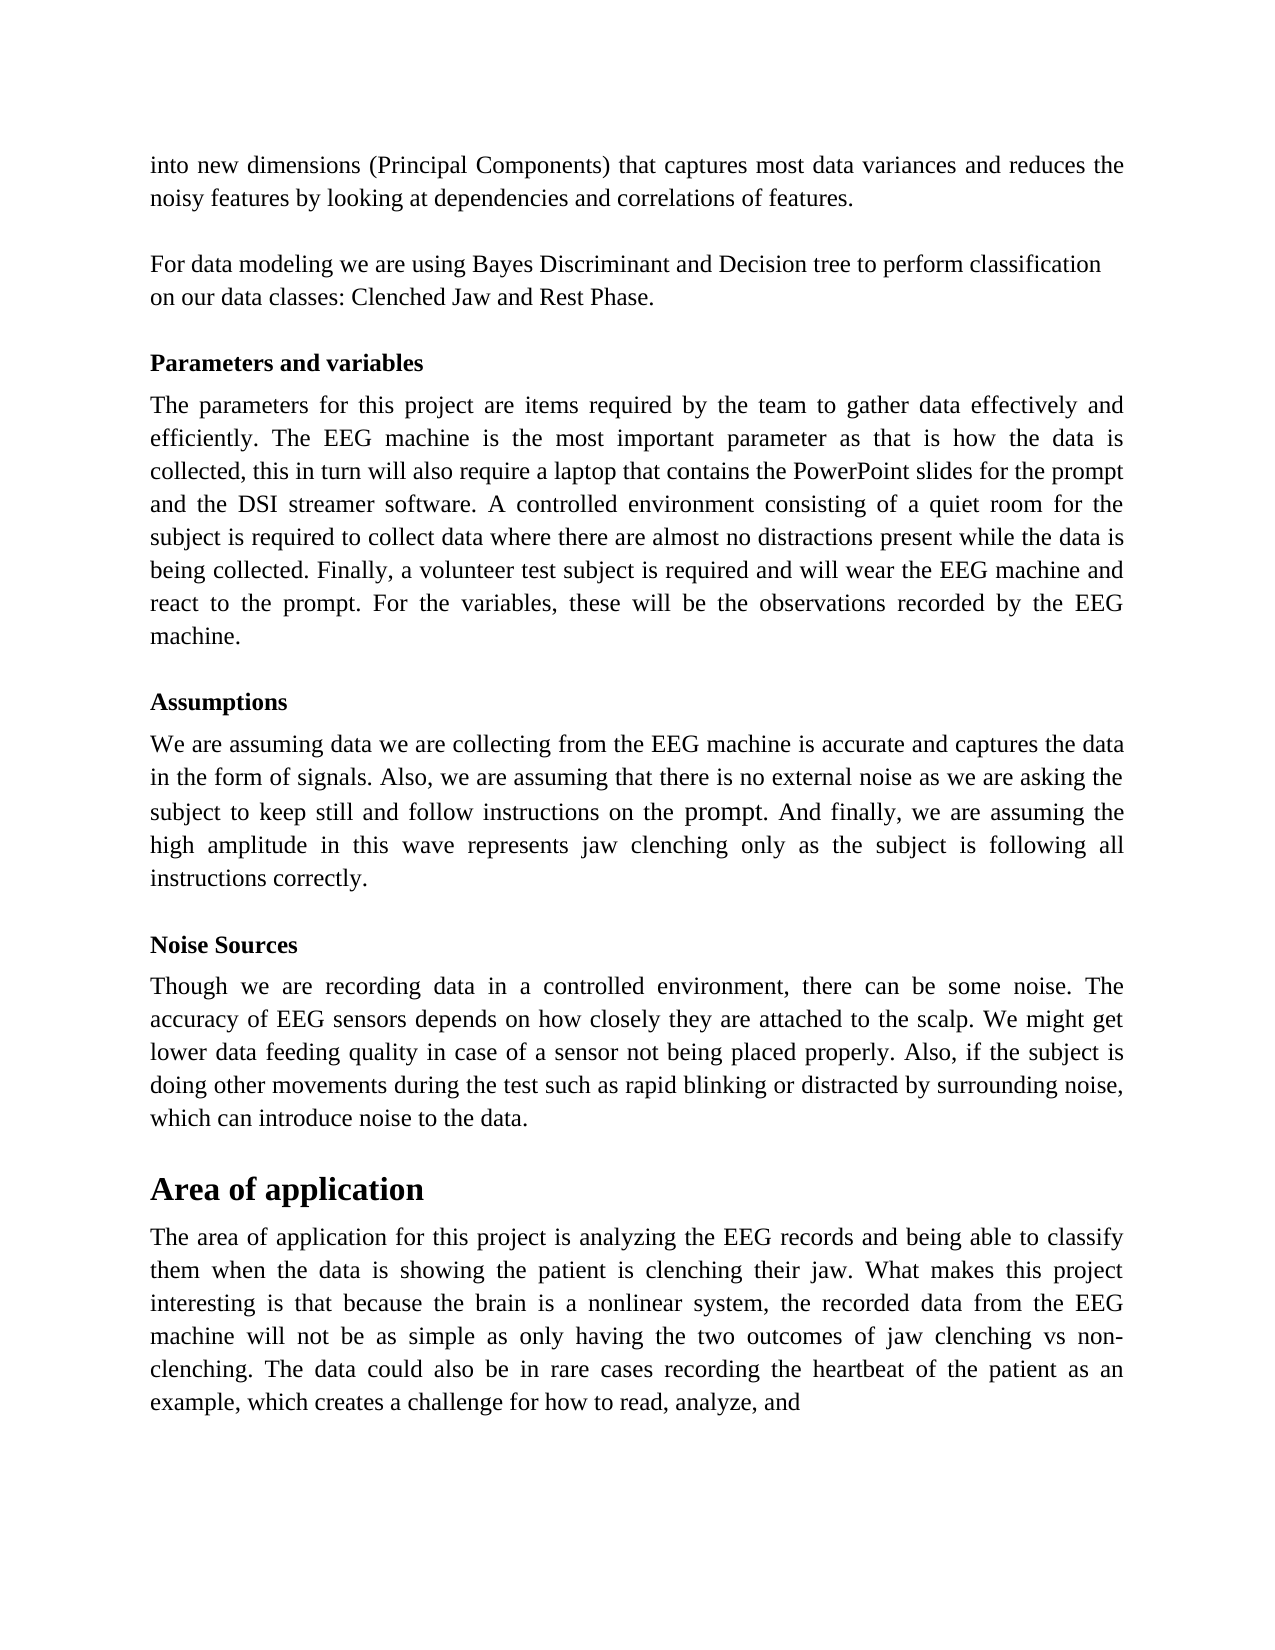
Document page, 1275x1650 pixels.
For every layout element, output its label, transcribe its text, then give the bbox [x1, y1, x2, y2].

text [150, 150, 1125, 212]
text The area of application for this project is analyzing the EEG records and being able to classify them when the data is showing the patient is clenching their jaw. What makes this project interesting is that because the brain is a nonlinear system, the recorded data from the EEG machine will not be as simple as only having the two outcomes of jaw clenching vs non-clenching. The data could also be in rare cases recording the heartbeat of the patient as an example, which creates a challenge for how to read, analyze, and [150, 1222, 1125, 1416]
text We are assuming data we are collecting from the EEG machine is accurate and captures the data in the form of signals. Also, we are assuming that there is no external noise as we are asking the subject to keep still and follow instructions on the prompt. And finally, we are assuming the high amplitude in this wave represents jaw clenching only as the subject is following all instructions correctly. [150, 729, 1125, 892]
subtitle Parameters and variables [150, 348, 1125, 377]
subtitle Area of application [150, 1169, 1125, 1208]
text The parameters for this project are items required by the team to gather data effectively and efficiently. The EEG machine is the most important parameter as that is how the data is collected, this in turn will also require a laptop that contains the PowerPoint slides for the prompt and the DSI streamer software. A controlled environment consisting of a quiet room for the subject is required to collect data where there are almost no distractions present while the data is being collected. Finally, a volunteer test subject is required and will wear the EEG machine and react to the prompt. For the variables, these will be the observations recorded by the EEG machine. [150, 390, 1125, 650]
text For data modeling we are using Bayes Discriminant and Decision tree to perform classification on our data classes: Clenched Jaw and Rest Phase. [150, 249, 1125, 311]
subtitle Noise Sources [150, 930, 1125, 958]
subtitle Assumptions [150, 687, 1125, 716]
text Though we are recording data in a controlled environment, there can be some noise. The accuracy of EEG sensors depends on how closely they are attached to the scalp. We might get lower data feeding quality in case of a sensor not being placed properly. Also, if the subject is doing other movements during the test such as rapid blinking or distracted by surrounding noise, which can introduce noise to the data. [150, 971, 1125, 1132]
